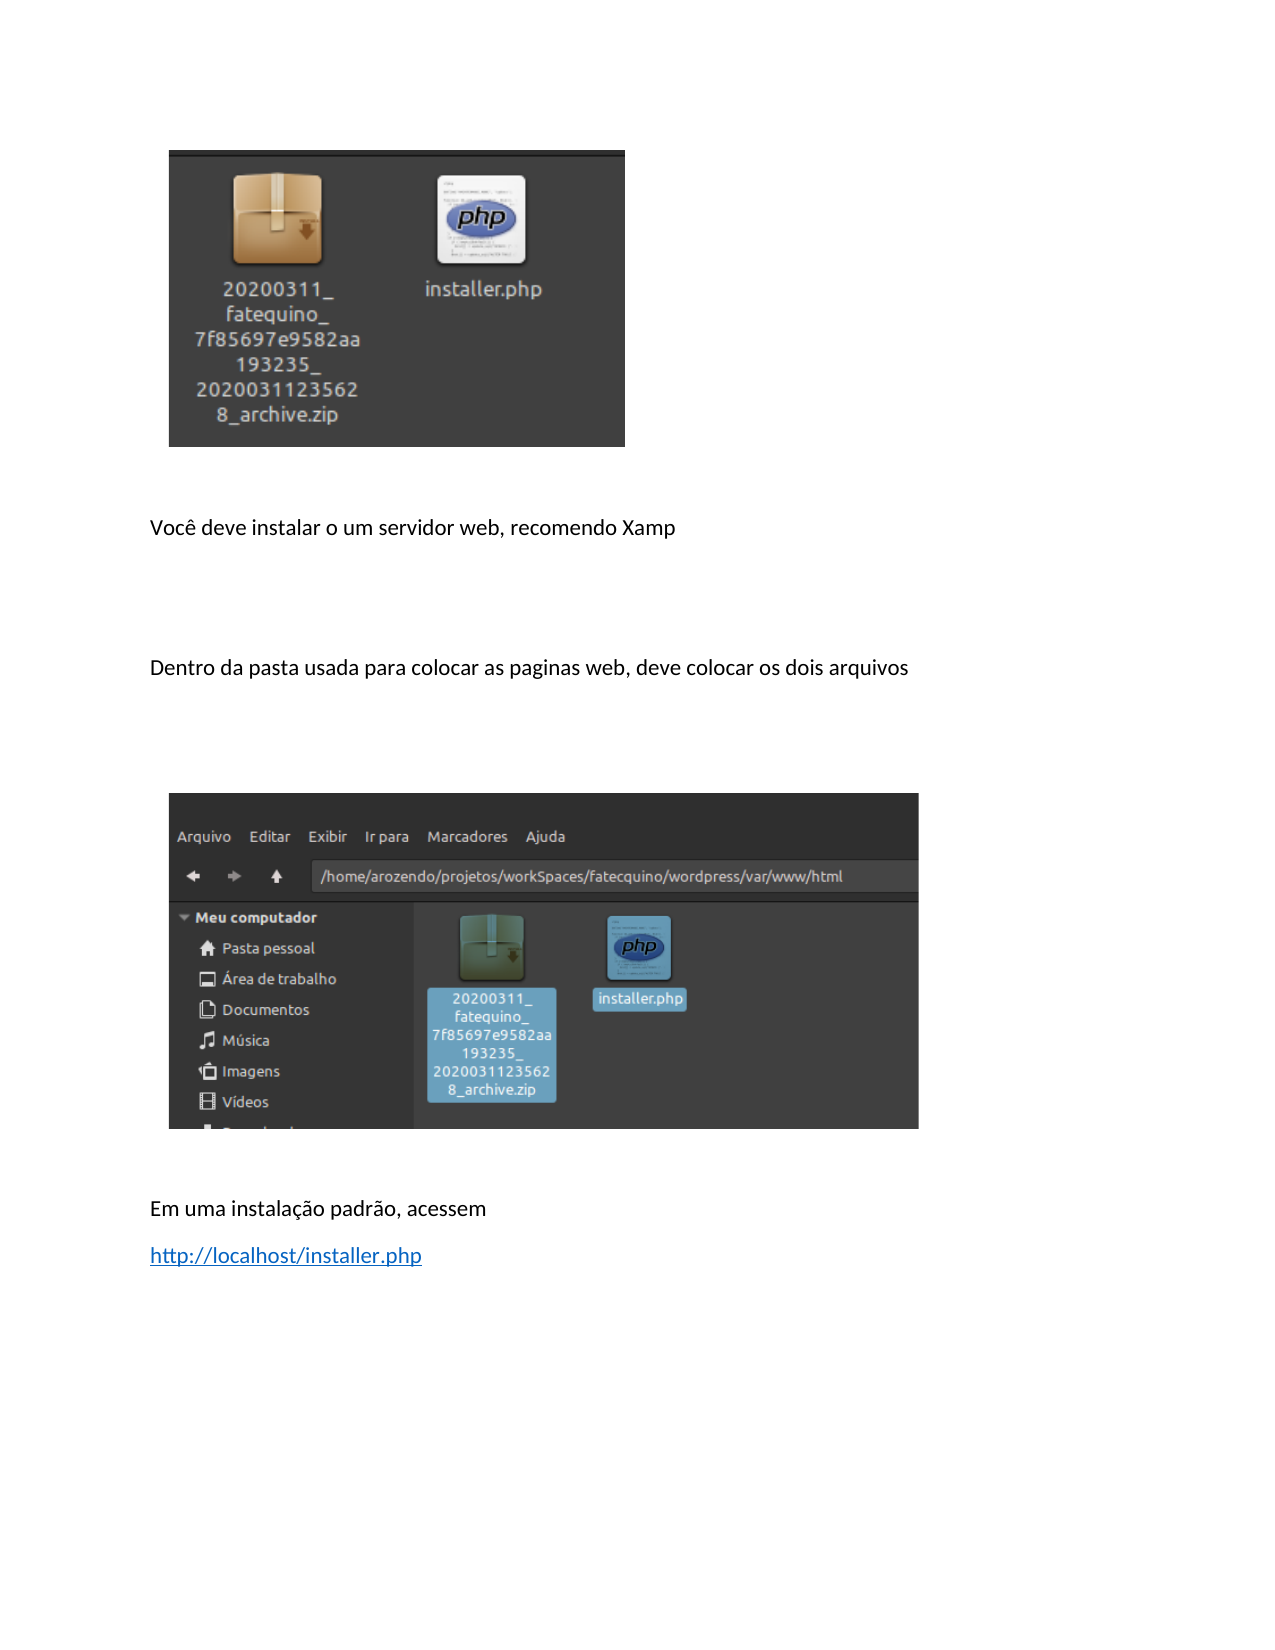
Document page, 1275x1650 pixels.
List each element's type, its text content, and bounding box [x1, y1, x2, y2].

text http://localhost/installer.php [150, 1241, 1125, 1269]
text Em uma instalação padrão, acessem [150, 1194, 1125, 1222]
text Dentro da pasta usada para colocar as paginas web, deve colocar os dois arquivos [150, 653, 1125, 681]
text Você deve instalar o um servidor web, recomendo Xamp [150, 513, 1125, 541]
